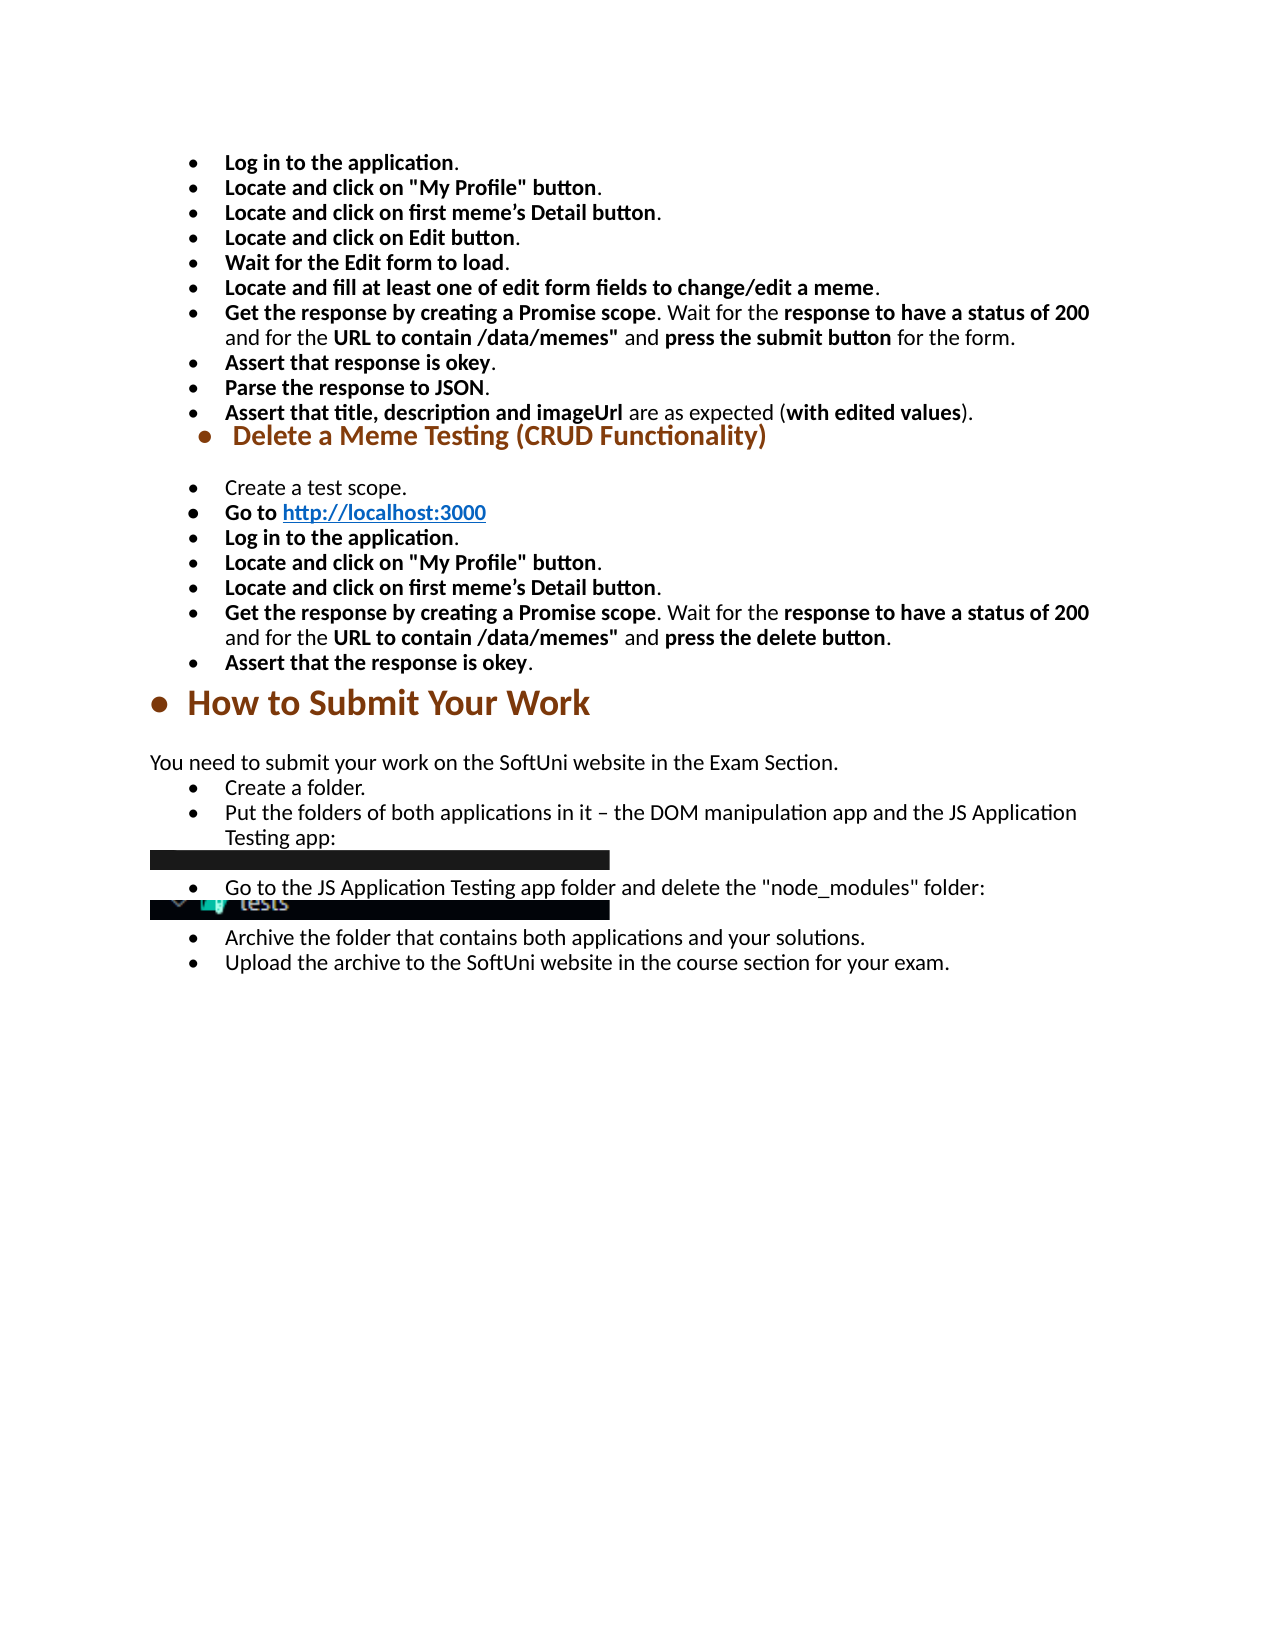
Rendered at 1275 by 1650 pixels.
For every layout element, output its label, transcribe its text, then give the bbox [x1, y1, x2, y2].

list Locate and click on "My Profile" button. [187, 550, 1125, 575]
list Locate and click on first meme’s Detail button. [187, 575, 1125, 600]
list Log in to the application. [187, 525, 1125, 550]
list Put the folders of both applications in it – the DOM manipulation app and the JS Application Testing app: [187, 800, 1125, 850]
text You need to submit your work on the SoftUni website in the Exam Section. [150, 750, 1125, 775]
list Assert that response is okey. [187, 350, 1125, 375]
list Get the response by creating a Promise scope. Wait for the response to have a status of 200 and for the URL to contain /data/memes" and press the delete button. [187, 600, 1125, 650]
list Archive the folder that contains both applications and your solutions. [187, 925, 1125, 950]
list How to Submit Your Work [150, 696, 1125, 721]
list Create a test scope. [187, 475, 1125, 500]
list Upload the archive to the SoftUni website in the course section for your exam. [187, 950, 1125, 975]
list Parse the response to JSON. [187, 375, 1125, 400]
list Go to the JS Application Testing app folder and delete the "node_modules" folder: [187, 875, 1125, 900]
list Log in to the application. [187, 150, 1125, 175]
list Assert that the response is okey. [187, 650, 1125, 675]
list Create a folder. [187, 775, 1125, 800]
list Locate and click on Edit button. [187, 225, 1125, 250]
list Wait for the Edit form to load. [187, 250, 1125, 275]
list Locate and fill at least one of edit form fields to change/edit a meme. [187, 275, 1125, 300]
list Delete a Meme Testing (CRUD Functionality) [197, 425, 1125, 450]
list Assert that title, description and imageUrl are as expected (with edited values). [187, 400, 1125, 425]
list Locate and click on first meme’s Detail button. [187, 200, 1125, 225]
list Locate and click on "My Profile" button. [187, 175, 1125, 200]
list Go to http://localhost:3000 [187, 500, 1125, 525]
